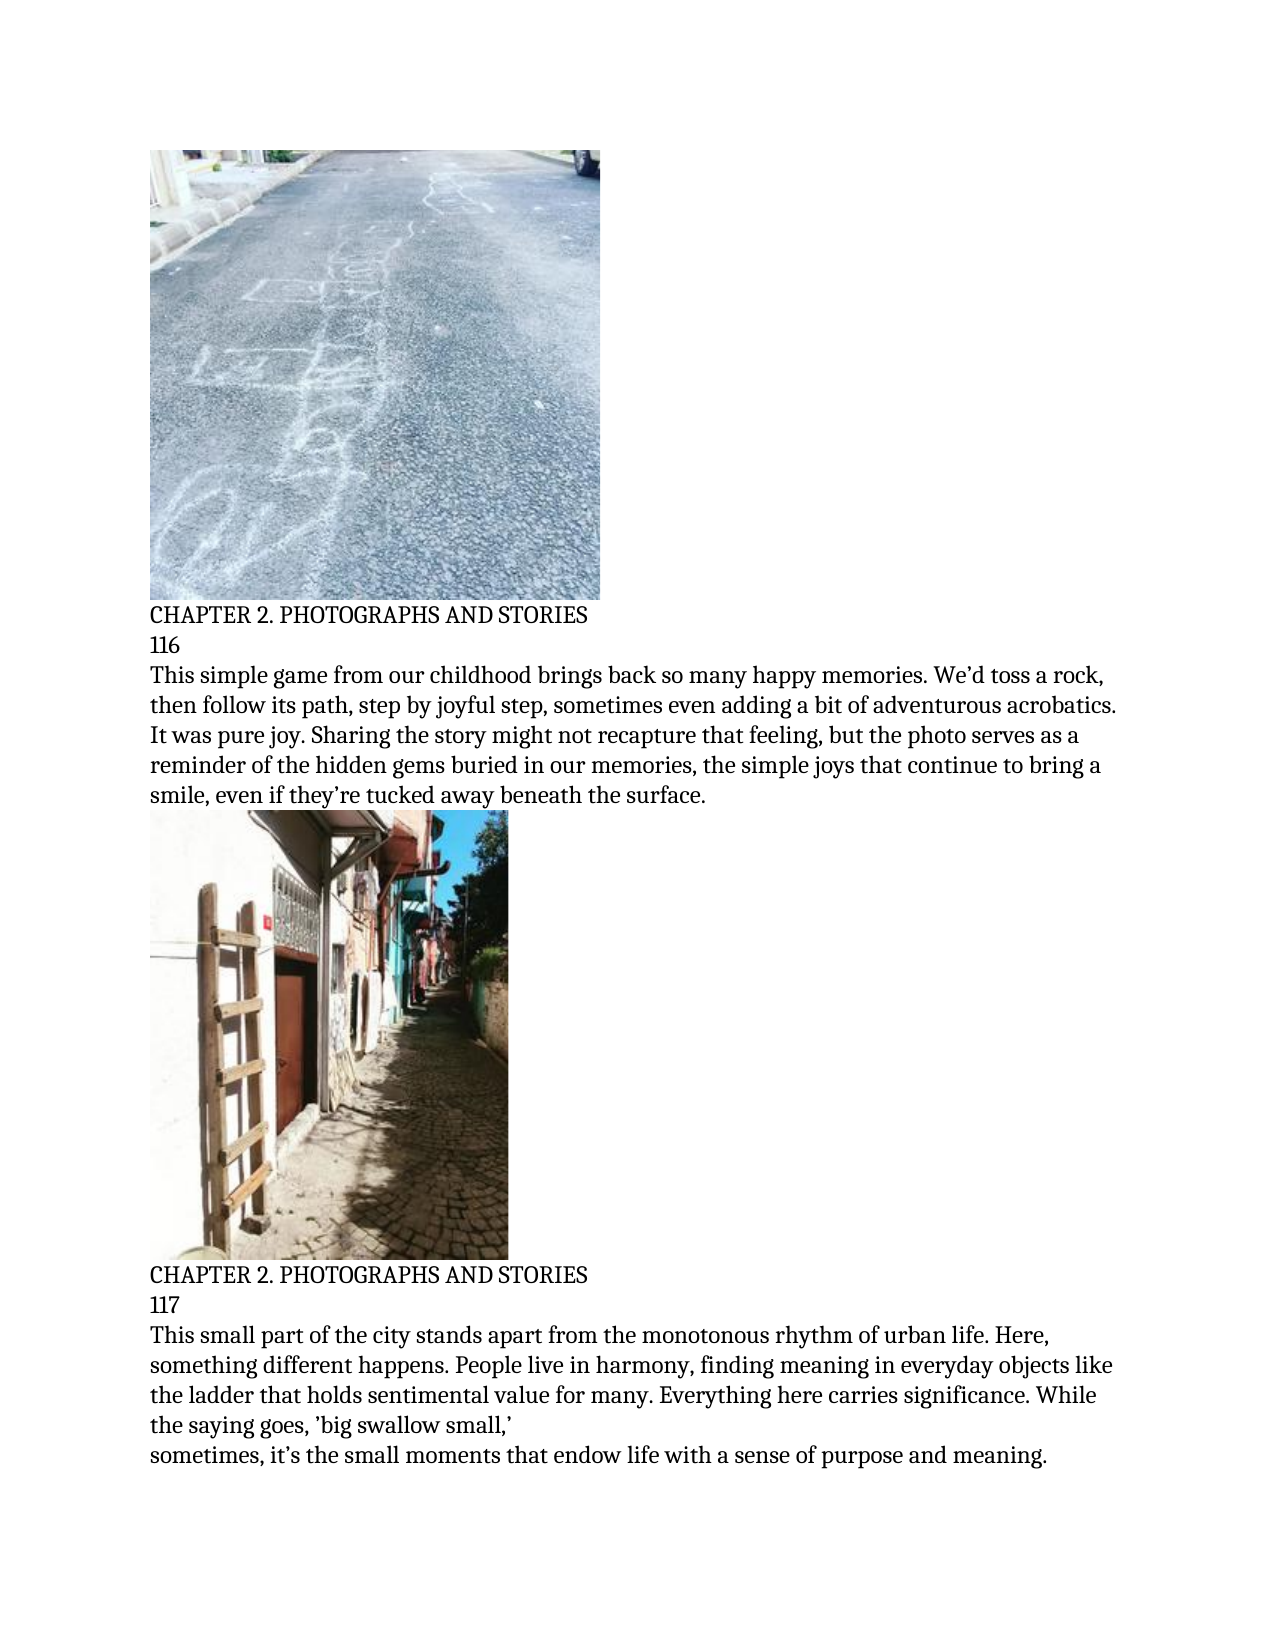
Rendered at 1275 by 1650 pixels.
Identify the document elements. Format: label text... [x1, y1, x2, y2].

text This small part of the city stands apart from the monotonous rhythm of urban life. Here, something different happens. People live in harmony, finding meaning in everyday objects like the ladder that holds sentimental value for many. Everything here carries significance. While the saying goes, ’big swallow small,’ [150, 1320, 1125, 1440]
text This simple game from our childhood brings back so many happy memories. We’d toss a rock, then follow its path, step by joyful step, sometimes even adding a bit of adventurous acrobatics. It was pure joy. Sharing the story might not recapture that feeling, but the photo serves as a reminder of the hidden gems buried in our memories, the simple joys that continue to bring a smile, even if they’re tucked away beneath the surface. [150, 660, 1125, 810]
picture [150, 150, 600, 600]
text CHAPTER 2. PHOTOGRAPHS AND STORIES [150, 1260, 1125, 1290]
picture [150, 810, 509, 1260]
text 116 [150, 630, 1125, 660]
text sometimes, it’s the small moments that endow life with a sense of purpose and meaning. [150, 1440, 1125, 1470]
text CHAPTER 2. PHOTOGRAPHS AND STORIES [150, 600, 1125, 630]
text 117 [150, 1290, 1125, 1320]
